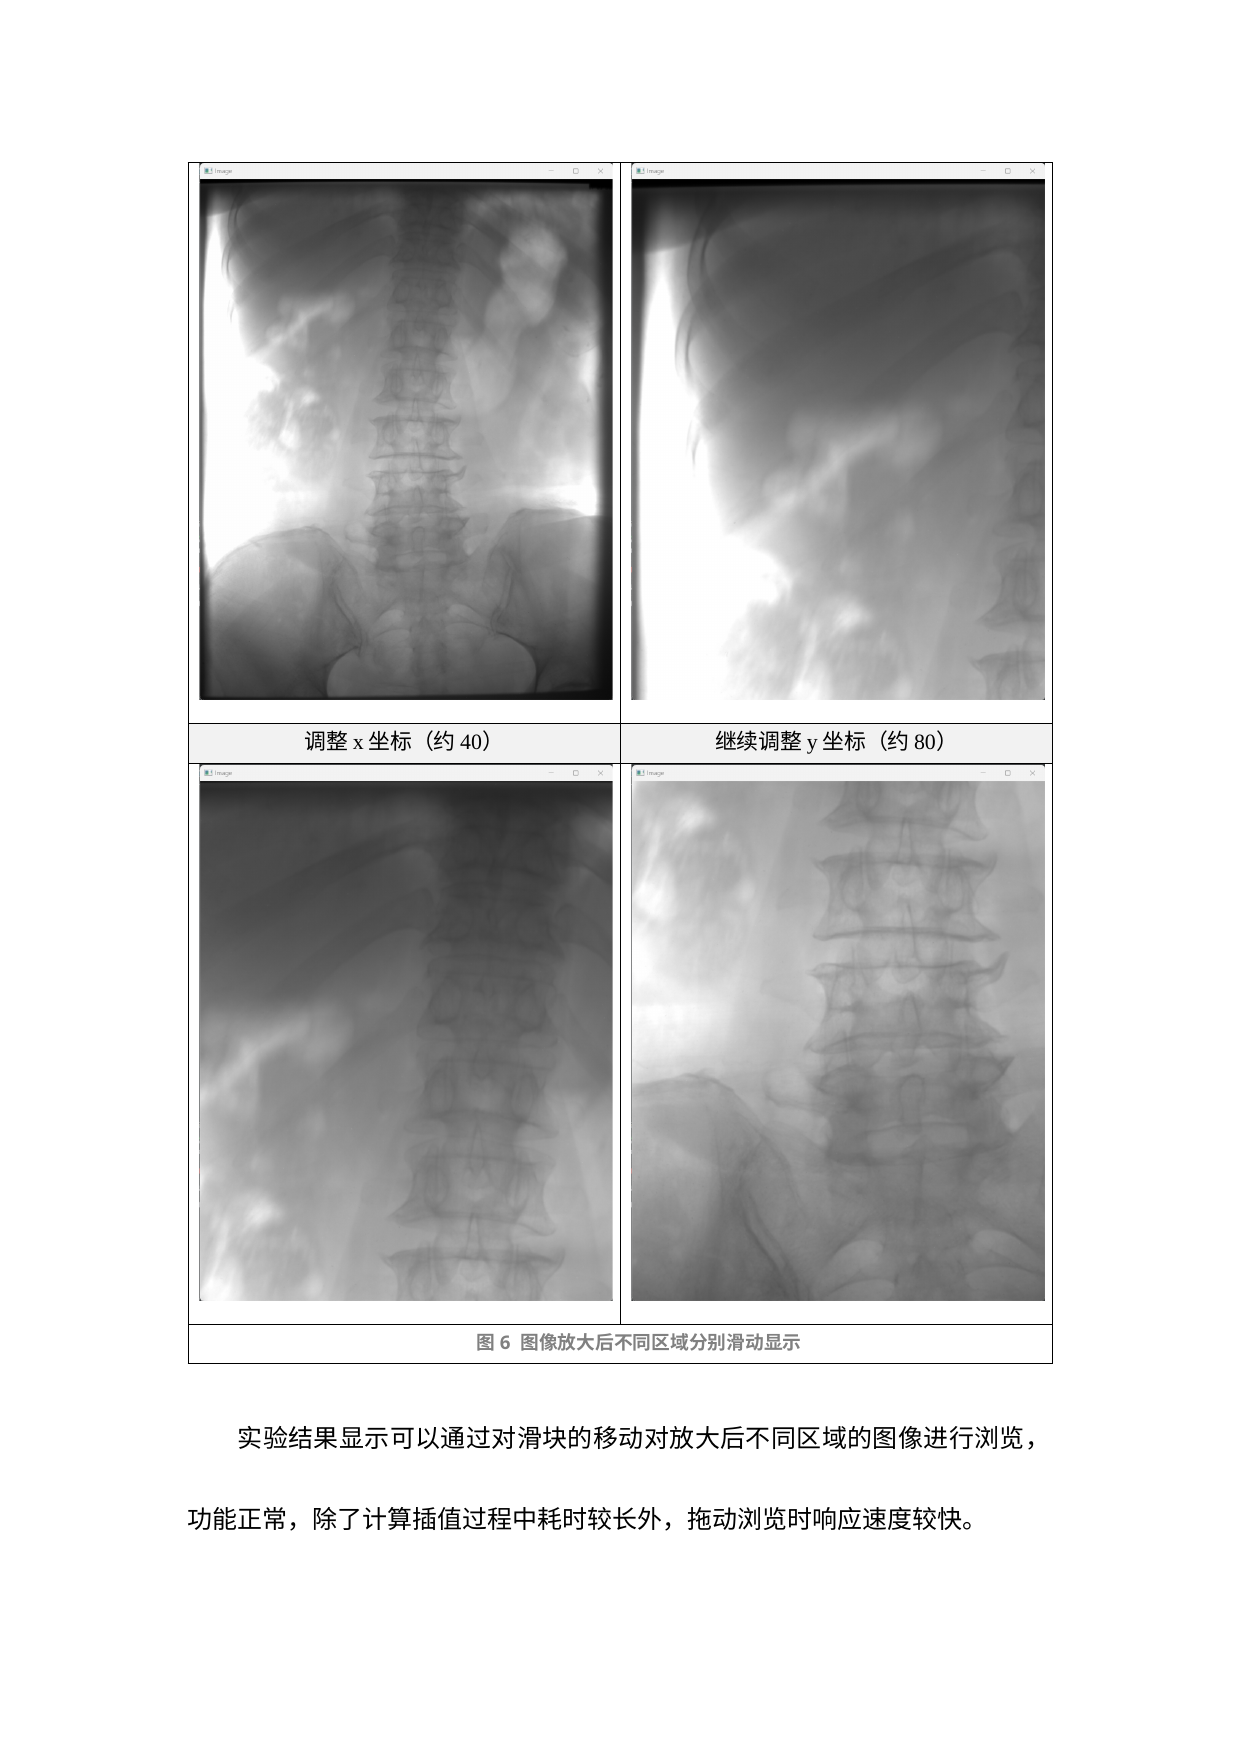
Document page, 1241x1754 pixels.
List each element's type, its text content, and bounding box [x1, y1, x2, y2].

table_cell 图 6 图像放大后不同区域分别滑动显示 [189, 1325, 1052, 1363]
picture [199, 764, 613, 1301]
table_cell 继续调整y坐标（约80） [621, 724, 1052, 763]
table_cell [621, 163, 1052, 723]
text 实验结果显示可以通过对滑块的移动对放大后不同区域的图像进行浏览，功能正常，除了计算插值过程中耗时较长外，拖动浏览时响应速度较快。 [187, 1404, 1053, 1550]
picture [631, 163, 1045, 700]
table_cell [189, 764, 620, 1324]
table_cell 调整x坐标（约40） [189, 724, 620, 763]
picture [199, 163, 613, 700]
table_cell [621, 764, 1052, 1324]
table_cell [189, 163, 620, 723]
picture [631, 764, 1045, 1301]
